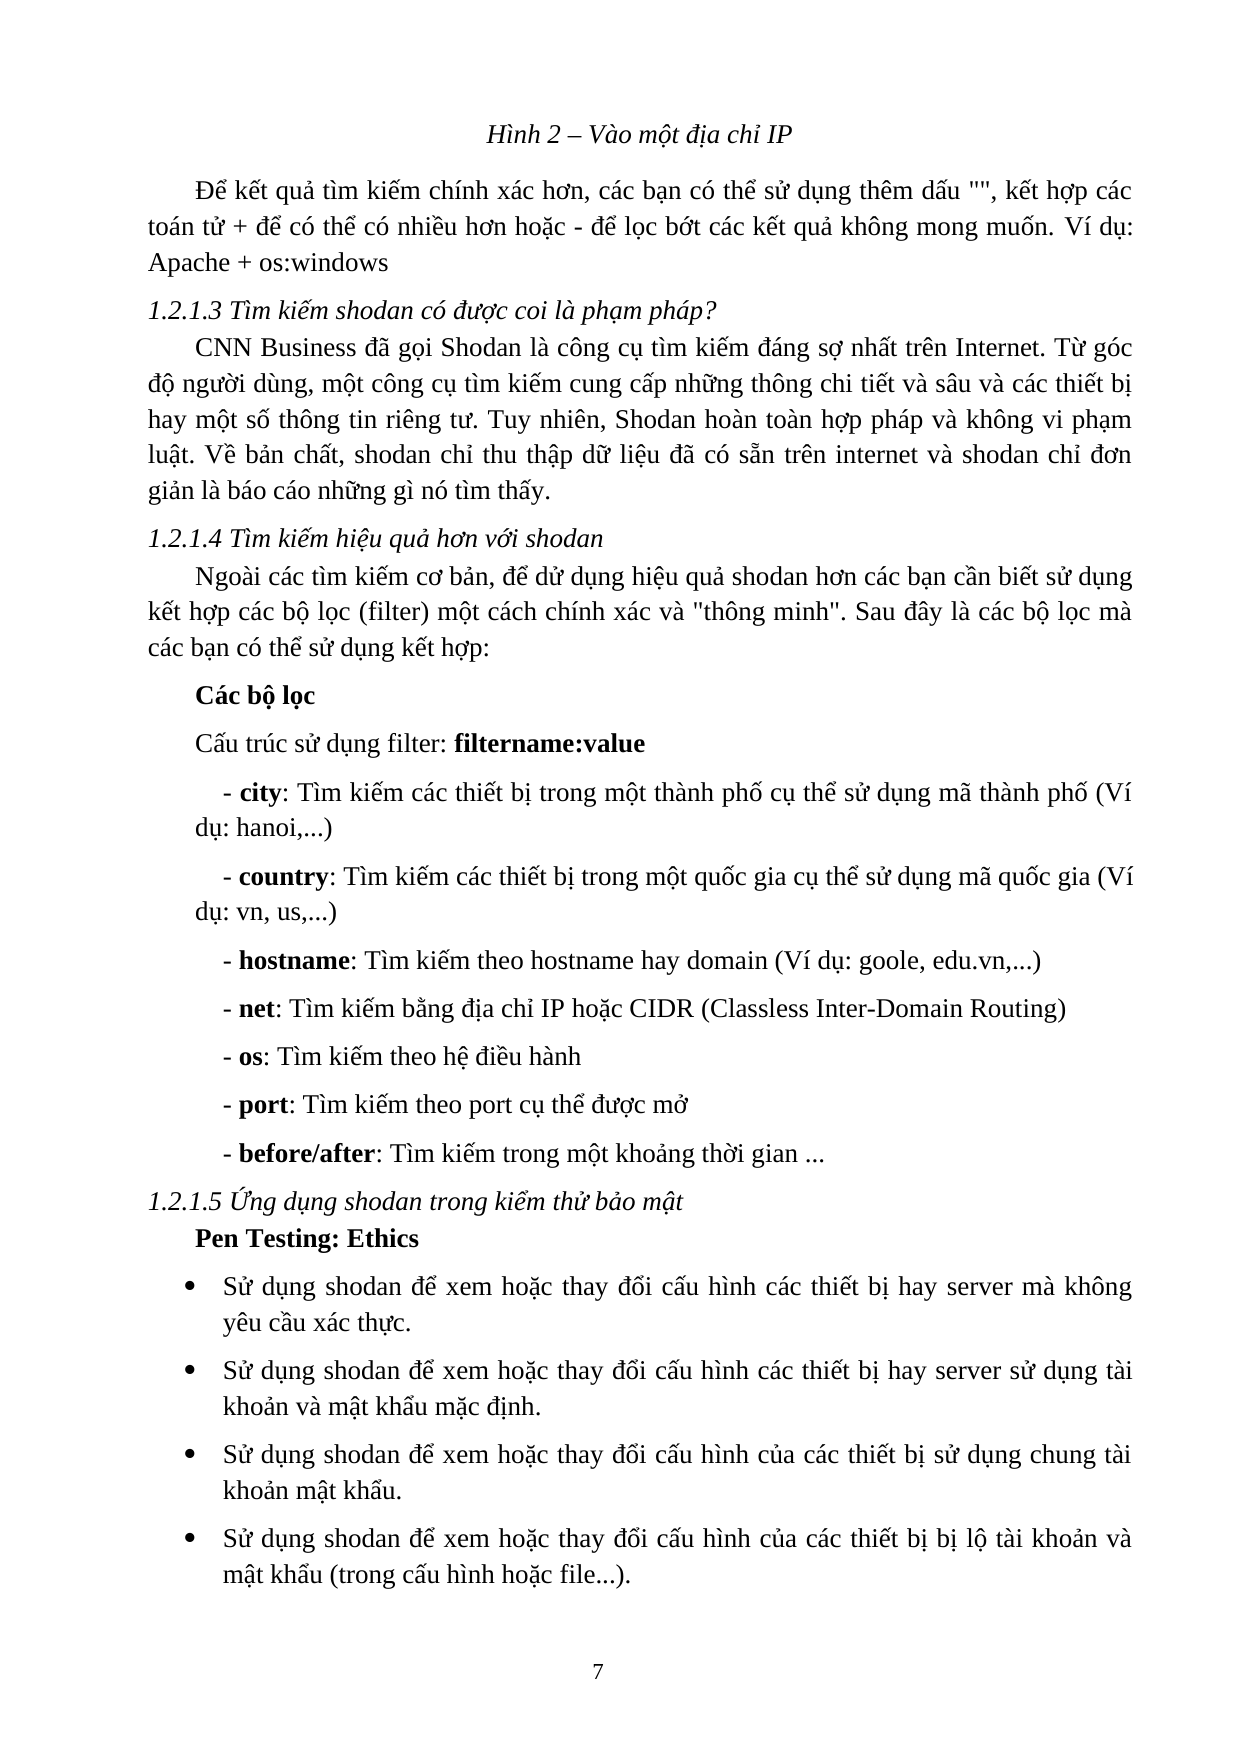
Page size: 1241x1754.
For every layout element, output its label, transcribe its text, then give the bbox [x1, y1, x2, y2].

text Tìm kiếm hiệu quả hơn với shodan [148, 522, 1134, 553]
text - country: Tìm kiếm các thiết bị trong một quốc gia cụ thể sử dụng mã quốc gia (Ví dụ: vn, us,...) [195, 860, 1134, 927]
list Sử dụng shodan để xem hoặc thay đổi cấu hình các thiết bị hay server mà không yêu cầu xác thực. [185, 1270, 1134, 1337]
text Ngoài các tìm kiếm cơ bản, để dử dụng hiệu quả shodan hơn các bạn cần biết sử dụng kết hợp các bộ lọc (filter) một cách chính xác và "thông minh". Sau đây là các bộ lọc mà các bạn có thể sử dụng kết hợp: [148, 560, 1134, 662]
text - port: Tìm kiếm theo port cụ thể được mở [195, 1088, 1134, 1119]
text CNN Business đã gọi Shodan là công cụ tìm kiếm đáng sợ nhất trên Internet. Từ góc độ người dùng, một công cụ tìm kiếm cung cấp những thông chi tiết và sâu và các thiết bị hay một số thông tin riêng tư. Tuy nhiên, Shodan hoàn toàn hợp pháp và không vi phạm luật. Về bản chất, shodan chỉ thu thập dữ liệu đã có sẵn trên internet và shodan chỉ đơn giản là báo cáo những gì nó tìm thấy. [148, 331, 1134, 505]
list Sử dụng shodan để xem hoặc thay đổi cấu hình của các thiết bị bị lộ tài khoản và mật khẩu (trong cấu hình hoặc file...). [185, 1523, 1134, 1589]
text Để kết quả tìm kiếm chính xác hơn, các bạn có thể sử dụng thêm dấu "", kết hợp các toán tử + để có thể có nhiều hơn hoặc - để lọc bớt các kết quả không mong muốn. Ví dụ: Apache + os:windows [148, 174, 1134, 277]
list Sử dụng shodan để xem hoặc thay đổi cấu hình các thiết bị hay server sử dụng tài khoản và mật khẩu mặc định. [185, 1354, 1134, 1421]
text – Vào một địa chỉ IP [148, 118, 1134, 149]
list Sử dụng shodan để xem hoặc thay đổi cấu hình của các thiết bị sử dụng chung tài khoản mật khẩu. [185, 1438, 1134, 1506]
text - hostname: Tìm kiếm theo hostname hay domain (Ví dụ: goole, edu.vn,...) [195, 944, 1134, 975]
text - net: Tìm kiếm bằng địa chỉ IP hoặc CIDR (Classless Inter-Domain Routing) [195, 992, 1134, 1023]
text - os: Tìm kiếm theo hệ điều hành [195, 1040, 1134, 1071]
text - before/after: Tìm kiếm trong một khoảng thời gian ... [195, 1137, 1134, 1168]
text Pen Testing: Ethics [148, 1222, 1134, 1253]
text Ứng dụng shodan trong kiểm thử bảo mật [148, 1185, 1134, 1216]
text - city: Tìm kiếm các thiết bị trong một thành phố cụ thể sử dụng mã thành phố (Ví dụ: hanoi,...) [195, 776, 1134, 843]
text Cấu trúc sử dụng filter: filtername:value [148, 728, 1134, 759]
text Tìm kiếm shodan có được coi là phạm pháp? [148, 294, 1134, 325]
text Các bộ lọc [148, 679, 1134, 711]
